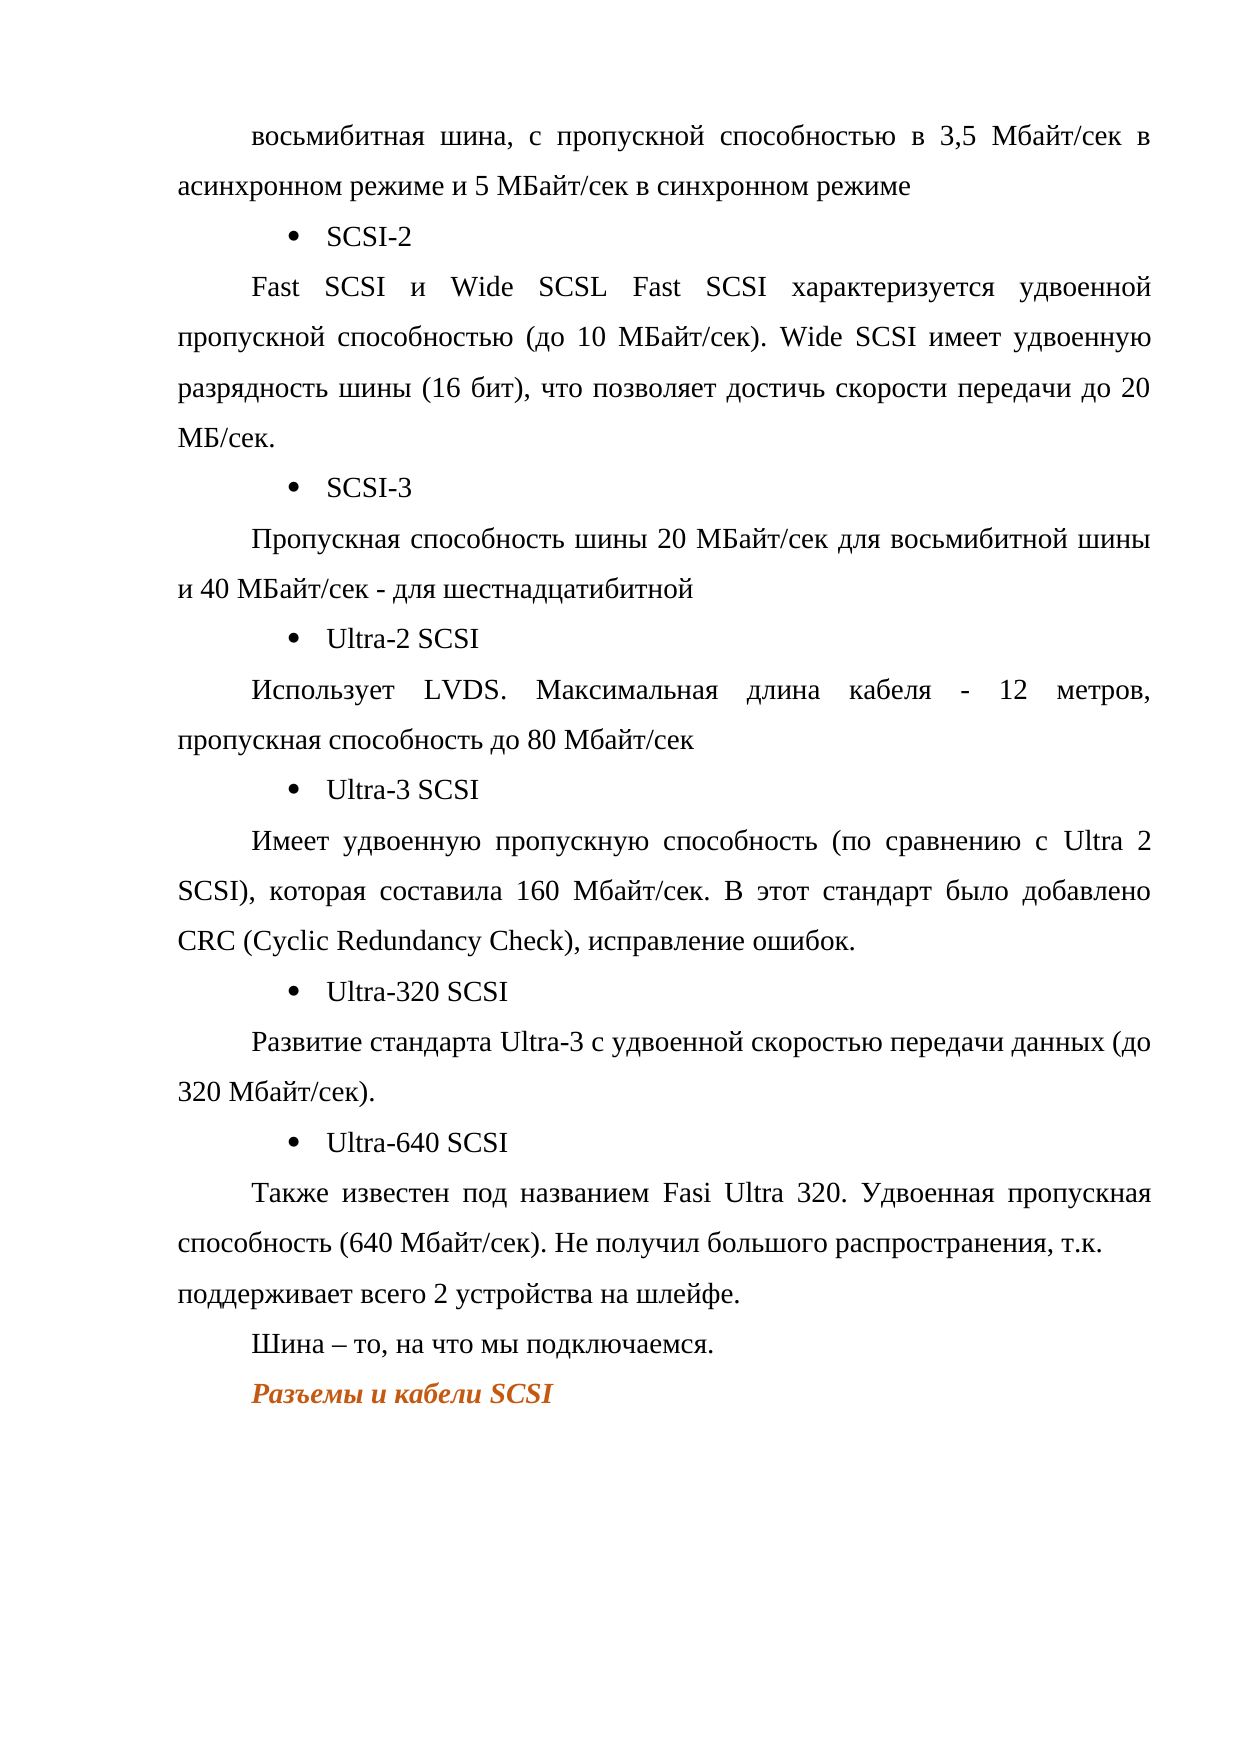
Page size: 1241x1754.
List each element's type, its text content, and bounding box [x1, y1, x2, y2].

list SCSI-2 [288, 219, 1152, 252]
list Ultra-2 SCSI [288, 621, 1152, 655]
list Использует LVDS. Максимальная длина кабеля - 12 метров, пропускная способность до 80 Мбайт/сек [177, 672, 1152, 756]
list Развитие стандарта Ultra-3 с удвоенной скоростью передачи данных (до 320 Мбайт/сек). [177, 1024, 1152, 1108]
list SCSI-3 [288, 470, 1152, 504]
list Пропускная способность шины 20 МБайт/сек для восьмибитной шины и 40 МБайт/сек - для шестнадцатибитной [177, 521, 1152, 605]
list Разъемы и кабели SCSI [177, 1377, 1152, 1410]
list Шина – то, на что мы подключаемся. [177, 1326, 1152, 1360]
list Ultra-320 SCSI [288, 974, 1152, 1007]
list Также известен под названием Fasi Ultra 320. Удвоенная пропускная способность (640 Мбайт/сек). Не получил большого распространения, т.к. [177, 1175, 1152, 1259]
list Ultra-3 SCSI [288, 772, 1152, 806]
list Ultra-640 SCSI [288, 1125, 1152, 1158]
text поддерживает всего 2 устройства на шлейфе. [177, 1276, 1152, 1309]
list Имеет удвоенную пропускную способность (по сравнению с Ultra 2 SCSI), которая составила 160 Мбайт/сек. В этот стандарт было добавлено CRC (Cyclic Redundancy Check), исправление ошибок. [177, 823, 1152, 957]
list Fast SCSI и Wide SCSL Fast SCSI характеризуется удвоенной пропускной способностью (до 10 МБайт/сек). Wide SCSI имеет удвоенную разрядность шины (16 бит), что позволяет достичь скорости передачи до 20 МБ/сек. [177, 269, 1152, 454]
list восьмибитная шина, с пропускной способностью в 3,5 Мбайт/сек в асинхронном режиме и 5 МБайт/сек в синхронном режиме [177, 118, 1152, 202]
